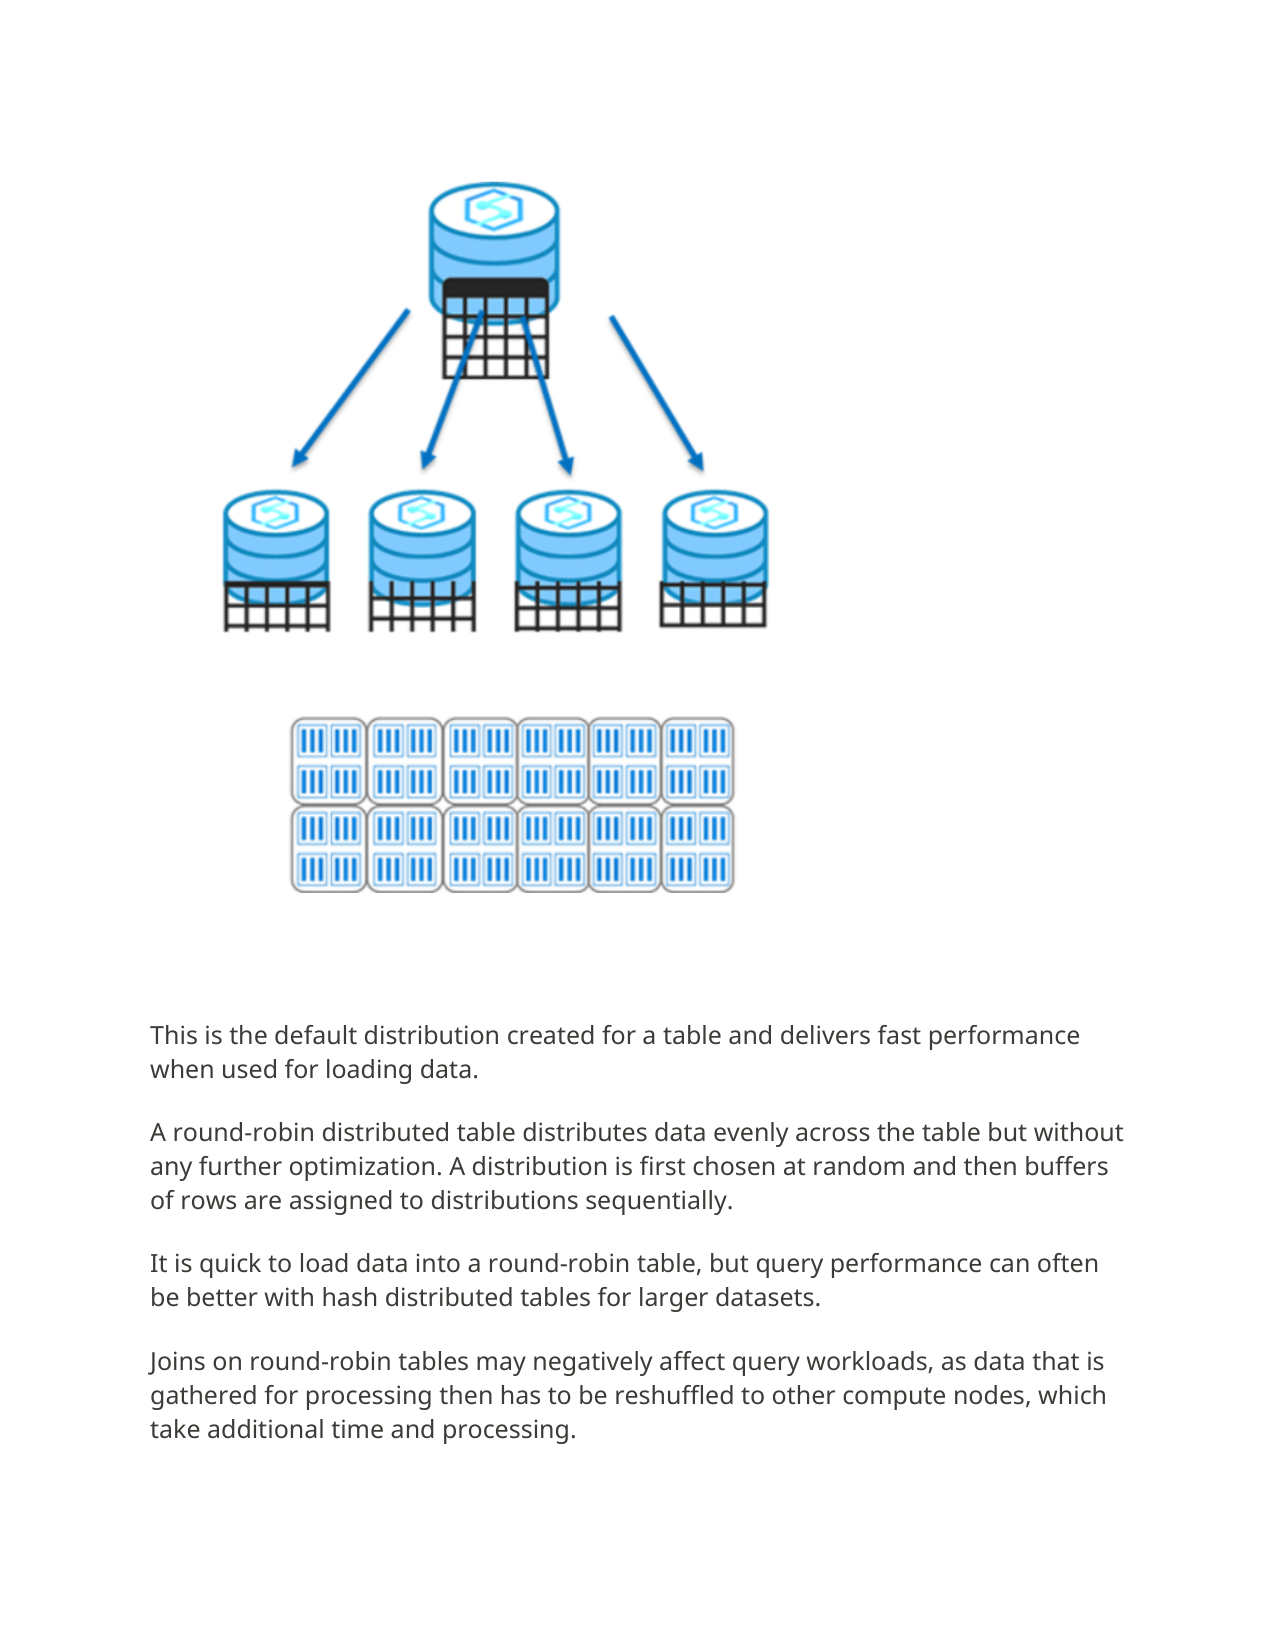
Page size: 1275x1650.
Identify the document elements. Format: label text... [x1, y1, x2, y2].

text This is the default distribution created for a table and delivers fast performance when used for loading data. [150, 1017, 1125, 1085]
text Joins on round-robin tables may negatively affect query workloads, as data that is gathered for processing then has to be reshuffled to other compute nodes, which take additional time and processing. [150, 1343, 1125, 1445]
text It is quick to load data into a round-robin table, but query performance can often be better with hash distributed tables for larger datasets. [150, 1246, 1125, 1314]
text A round-robin distributed table distributes data evenly across the table but without any further optimization. A distribution is first chosen at random and then buffers of rows are assigned to distributions sequentially. [150, 1114, 1125, 1217]
picture [150, 150, 907, 925]
